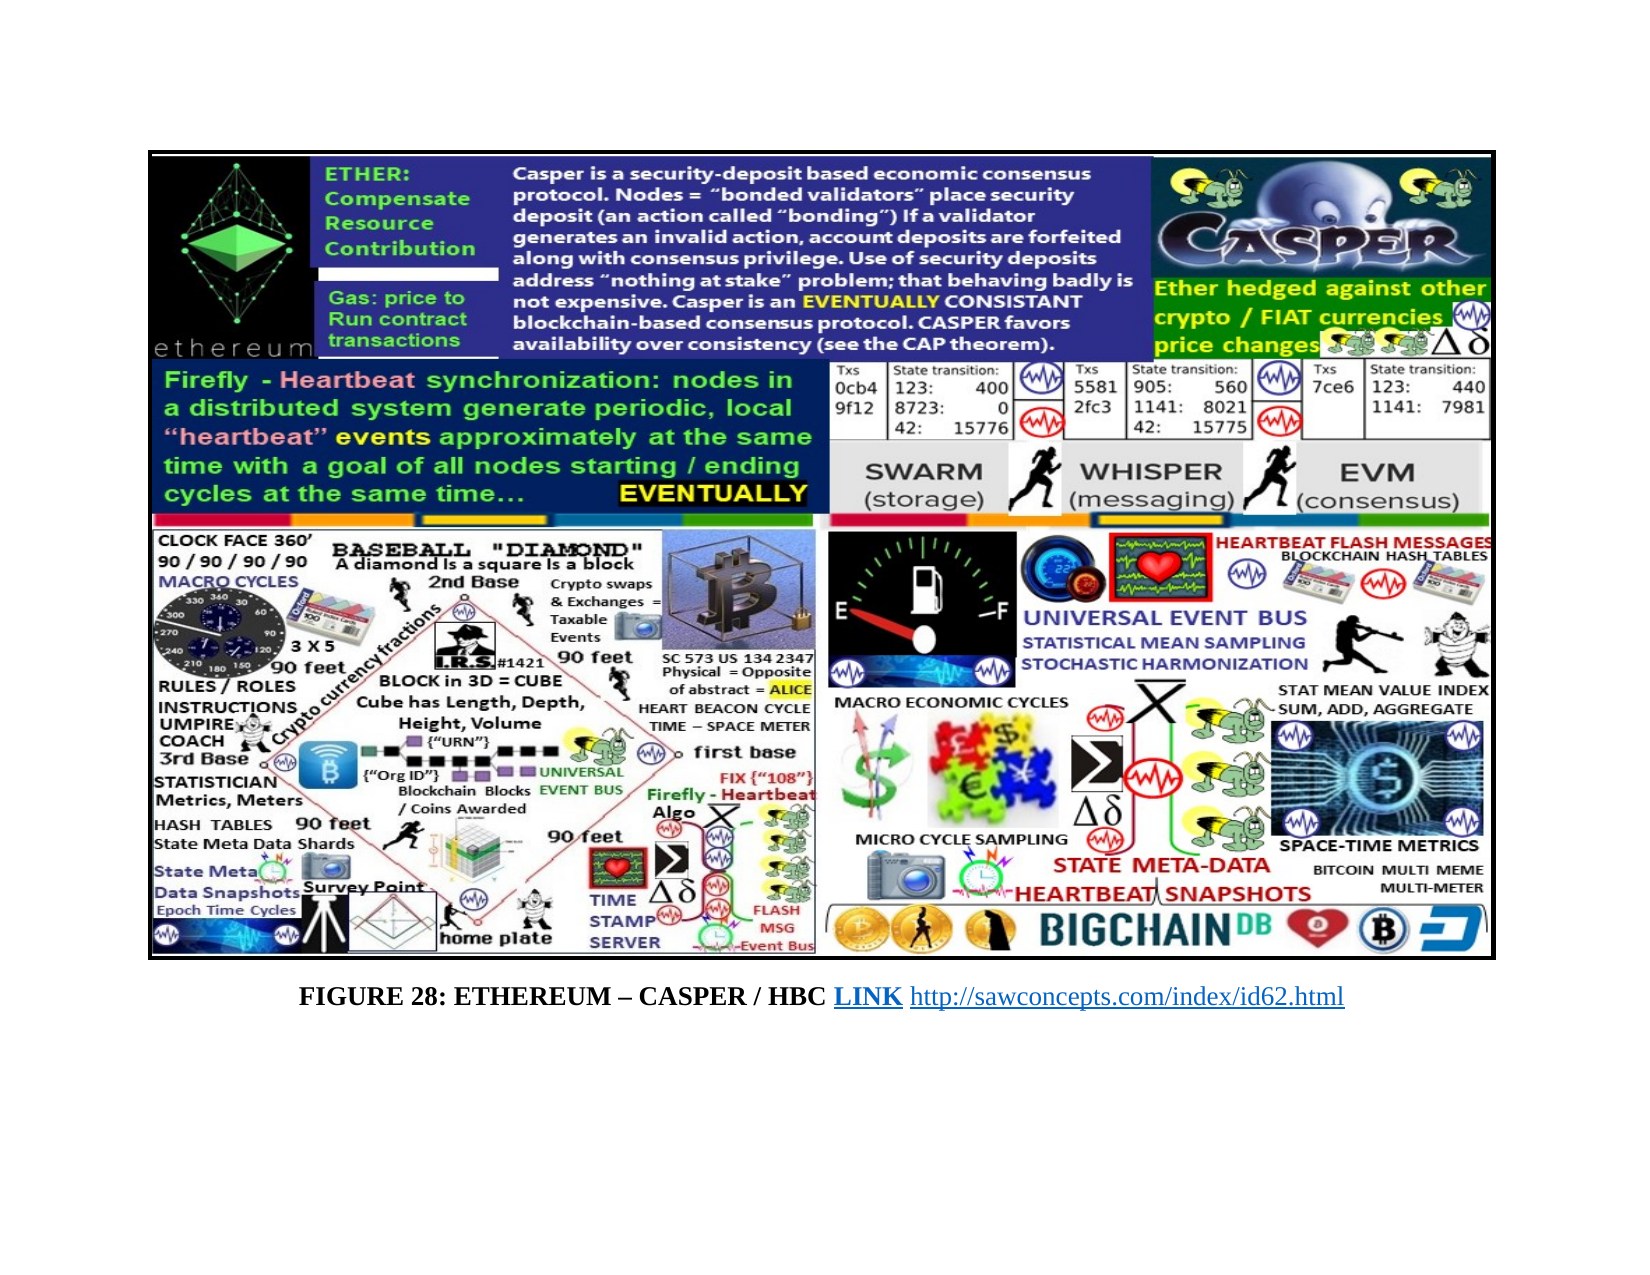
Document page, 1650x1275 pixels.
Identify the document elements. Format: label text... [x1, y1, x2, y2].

picture [152, 154, 1491, 956]
